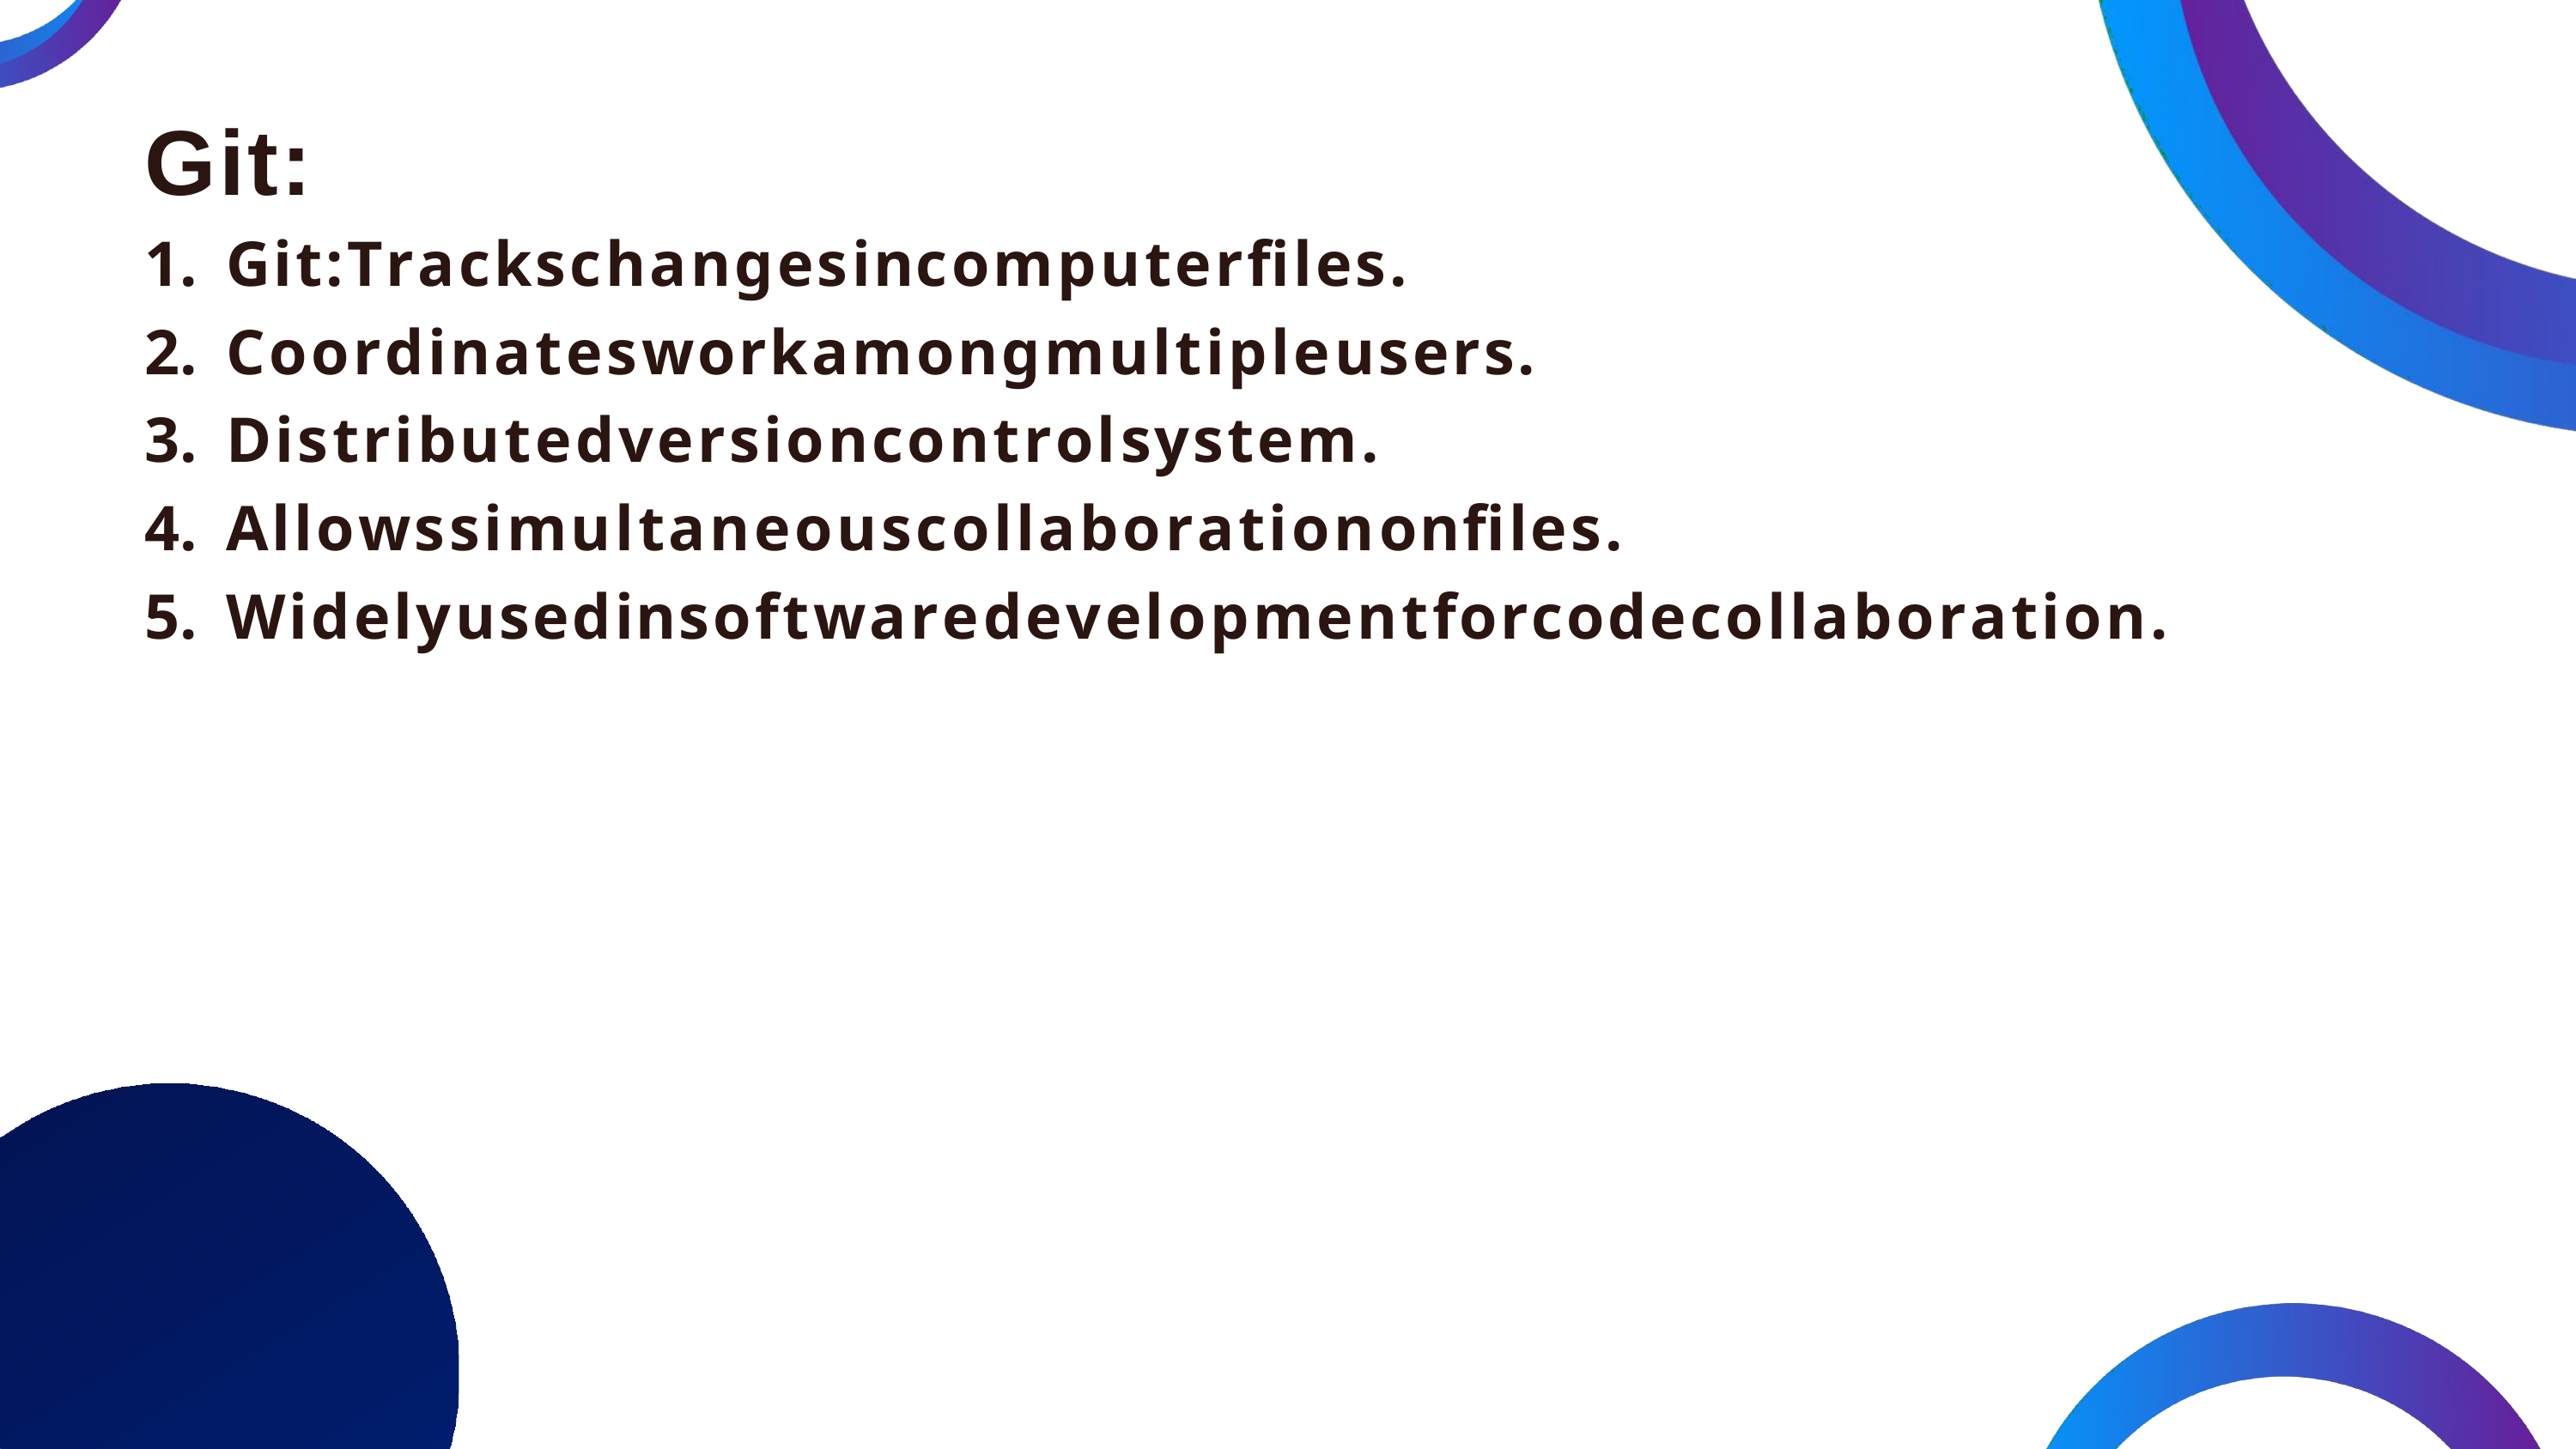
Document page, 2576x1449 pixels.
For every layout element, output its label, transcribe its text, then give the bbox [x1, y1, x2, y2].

picture [0, 1083, 459, 1449]
picture [2096, 0, 2576, 434]
subtitle Git: [145, 109, 2096, 215]
list Allowssimultaneouscollaborationonfiles. [145, 485, 2565, 569]
list Git:Trackschangesincomputerfiles. [145, 220, 2096, 304]
list Coordinatesworkamongmultipleusers. [145, 308, 2096, 392]
list Distributedversioncontrolsystem. [145, 397, 2565, 481]
picture [2044, 1303, 2542, 1449]
list Widelyusedinsoftwaredevelopmentforcodecollaboration. [145, 573, 2565, 658]
picture [0, 0, 122, 88]
